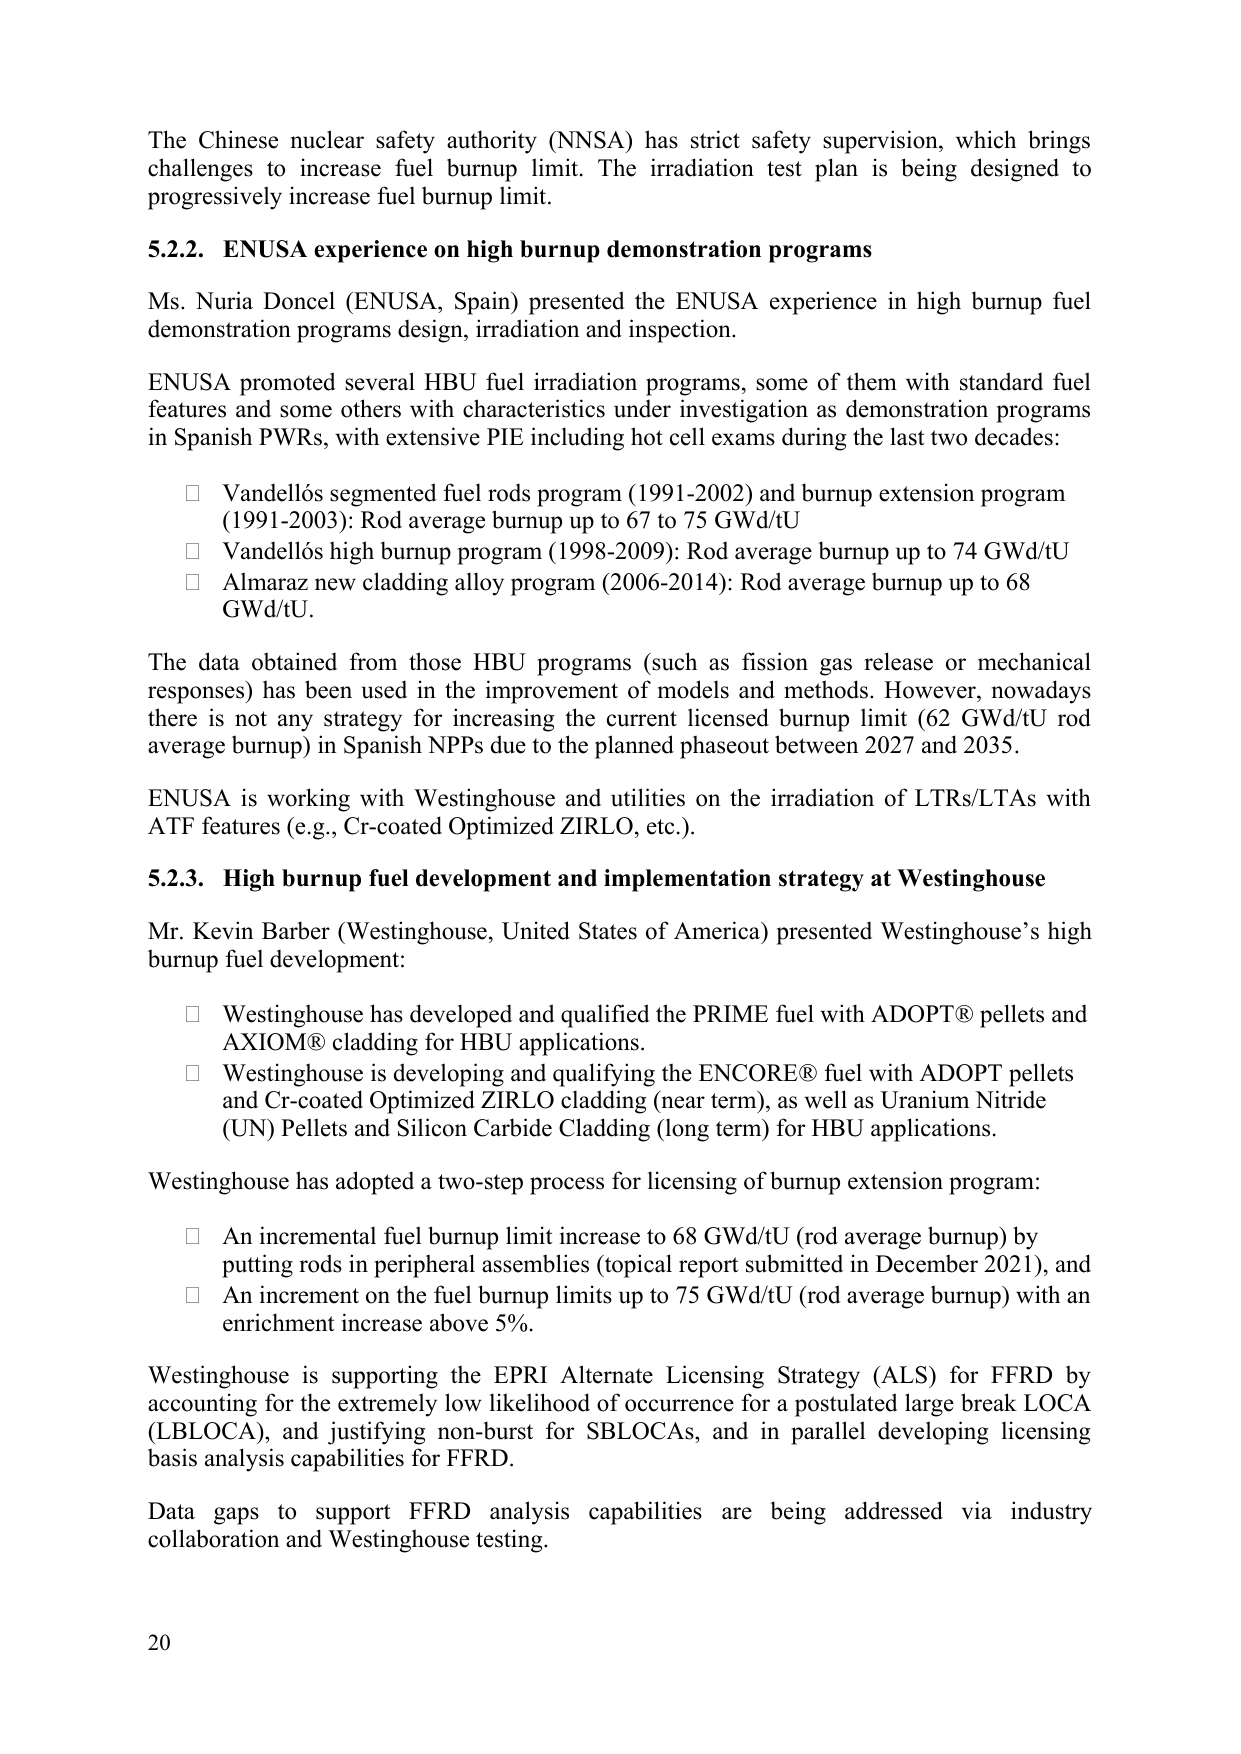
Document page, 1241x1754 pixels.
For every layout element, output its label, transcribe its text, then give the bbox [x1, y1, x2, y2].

text The data obtained from those HBU programs (such as fission gas release or mechanical responses) has been used in the improvement of models and methods. However, nowadays there is not any strategy for increasing the current licensed burnup limit (62 GWd/tU rod average burnup) in Spanish NPPs due to the planned phaseout between 2027 and 2035. [148, 648, 1092, 759]
list Vandellós segmented fuel rods program (1991-2002) and burnup extension program (1991-2003): Rod average burnup up to 67 to 75 GWd/tU [185, 476, 1092, 534]
list Westinghouse is developing and qualifying the ENCORE® fuel with ADOPT pellets and Cr-coated Optimized ZIRLO cladding (near term), as well as Uranium Nitride (UN) Pellets and Silicon Carbide Cladding (long term) for HBU applications. [185, 1056, 1092, 1142]
subtitle High burnup fuel development and implementation strategy at Westinghouse [148, 864, 1092, 892]
list Westinghouse has developed and qualified the PRIME fuel with ADOPT® pellets and AXIOM® cladding for HBU applications. [185, 998, 1092, 1056]
subtitle ENUSA experience on high burnup demonstration programs [148, 235, 1092, 262]
list An increment on the fuel burnup limits up to 75 GWd/tU (rod average burnup) with an enrichment increase above 5%. [185, 1278, 1092, 1336]
list Almaraz new cladding alloy program (2006-2014): Rod average burnup up to 68 GWd/tU. [185, 565, 1092, 623]
text Westinghouse has adopted a two-step process for licensing of burnup extension program: [148, 1167, 1092, 1195]
list An incremental fuel burnup limit increase to 68 GWd/tU (rod average burnup) by putting rods in peripheral assemblies (topical report submitted in December 2021), and [185, 1220, 1092, 1278]
text ENUSA is working with Westinghouse and utilities on the irradiation of LTRs/LTAs with ATF features (e.g., Cr-coated Optimized ZIRLO, etc.). [148, 784, 1092, 839]
text Mr. Kevin Barber (Westinghouse, United States of America) presented Westinghouse’s high burnup fuel development: [148, 917, 1092, 973]
text Westinghouse is supporting the EPRI Alternate Licensing Strategy (ALS) for FFRD by accounting for the extremely low likelihood of occurrence for a postulated large break LOCA (LBLOCA), and justifying non-burst for SBLOCAs, and in parallel developing licensing basis analysis capabilities for FFRD. [148, 1361, 1092, 1472]
text Data gaps to support FFRD analysis capabilities are being addressed via industry collaboration and Westinghouse testing. [148, 1497, 1092, 1553]
text ENUSA promoted several HBU fuel irradiation programs, some of them with standard fuel features and some others with characteristics under investigation as demonstration programs in Spanish PWRs, with extensive PIE including hot cell exams during the last two decades: [148, 368, 1092, 451]
text Ms. Nuria Doncel (ENUSA, Spain) presented the ENUSA experience in high burnup fuel demonstration programs design, irradiation and inspection. [148, 287, 1092, 343]
list Vandellós high burnup program (1998-2009): Rod average burnup up to 74 GWd/tU [185, 534, 1092, 565]
text The Chinese nuclear safety authority (NNSA) has strict safety supervision, which brings challenges to increase fuel burnup limit. The irradiation test plan is being designed to progressively increase fuel burnup limit. [148, 127, 1092, 210]
